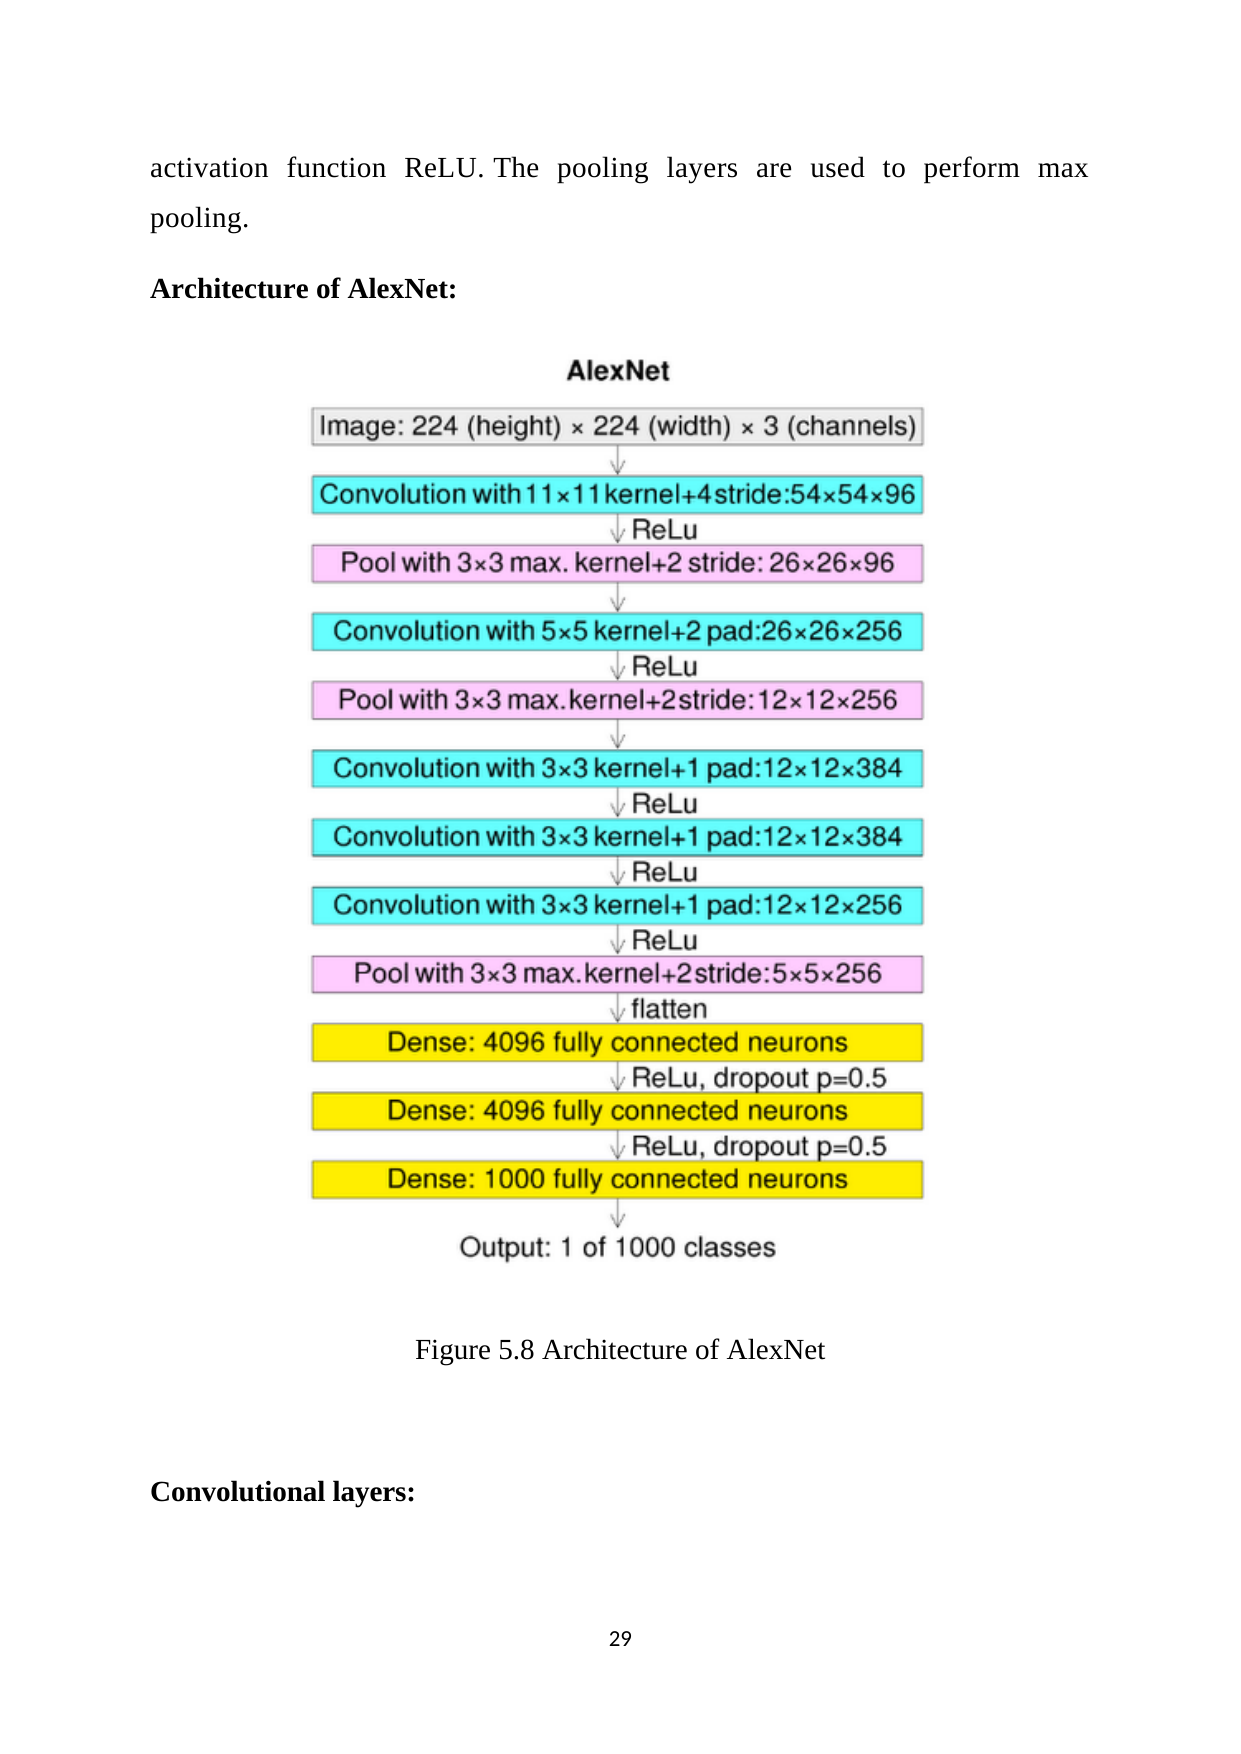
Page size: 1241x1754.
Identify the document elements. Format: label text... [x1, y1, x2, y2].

text Figure 5.8 Architecture of AlexNet [150, 1332, 1090, 1366]
picture [303, 342, 938, 1298]
text Convolutional layers: [150, 1474, 1090, 1508]
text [150, 183, 1090, 234]
text Architecture of AlexNet: [150, 271, 1090, 305]
